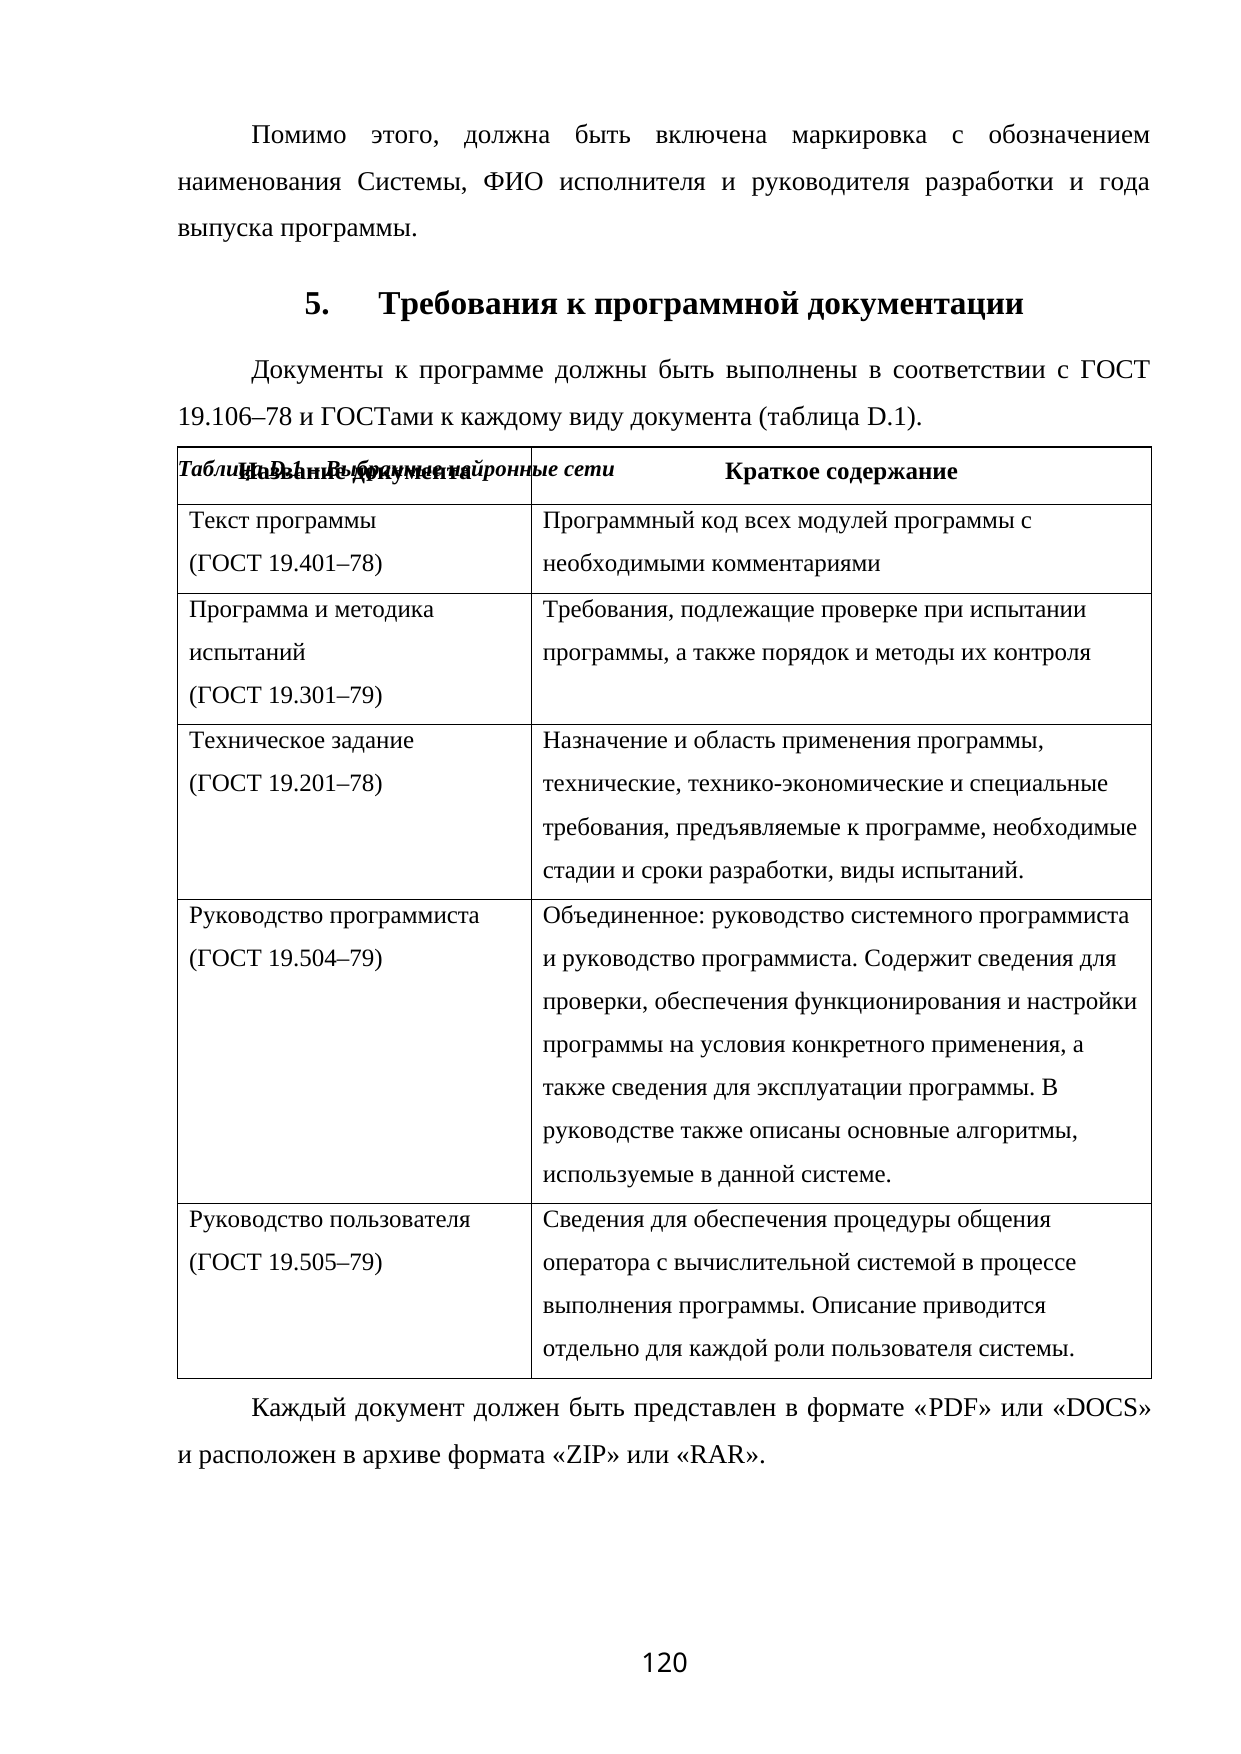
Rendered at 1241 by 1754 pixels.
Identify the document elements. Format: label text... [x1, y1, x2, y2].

table_cell Руководство программиста (ГОСТ 19.504–79) [178, 900, 531, 1203]
table_header Название документа [178, 448, 531, 504]
table_cell Назначение и область применения программы, технические, технико-экономические и специальные требования, предъявляемые к программе, необходимые стадии и сроки разработки, виды испытаний. [532, 725, 1151, 899]
text Каждый документ должен быть представлен в формате «PDF» или «DOCS» и расположен в архиве формата «ZIP» или «RAR». [177, 1391, 1152, 1469]
list Требования к программной документации [177, 283, 1152, 321]
table_cell Техническое задание (ГОСТ 19.201–78) [178, 725, 531, 899]
table_cell Сведения для обеспечения процедуры общения оператора с вычислительной системой в процессе выполнения программы. Описание приводится отдельно для каждой роли пользователя системы. [532, 1204, 1151, 1378]
table_cell Руководство пользователя (ГОСТ 19.505–79) [178, 1204, 531, 1378]
text Помимо этого, должна быть включена маркировка с обозначением наименования Системы, ФИО исполнителя и руководителя разработки и года выпуска программы. [177, 118, 1152, 243]
text Документы к программе должны быть выполнены в соответствии с ГОСТ 19.106–78 и ГОСТами к каждому виду документа (таблица D.1). [177, 353, 1152, 431]
table_cell Объединенное: руководство системного программиста и руководство программиста. Содержит сведения для проверки, обеспечения функционирования и настройки программы на условия конкретного применения, а также сведения для эксплуатации программы. В руководстве также описаны основные алгоритмы, используемые в данной системе. [532, 900, 1151, 1203]
table_header Краткое содержание [532, 448, 1151, 504]
table_cell Программный код всех модулей программы с необходимыми комментариями [532, 505, 1151, 593]
table_cell Требования, подлежащие проверке при испытании программы, а также порядок и методы их контроля [532, 594, 1151, 724]
table_cell Текст программы (ГОСТ 19.401–78) [178, 505, 531, 593]
table_cell Программа и методика испытаний (ГОСТ 19.301–79) [178, 594, 531, 724]
